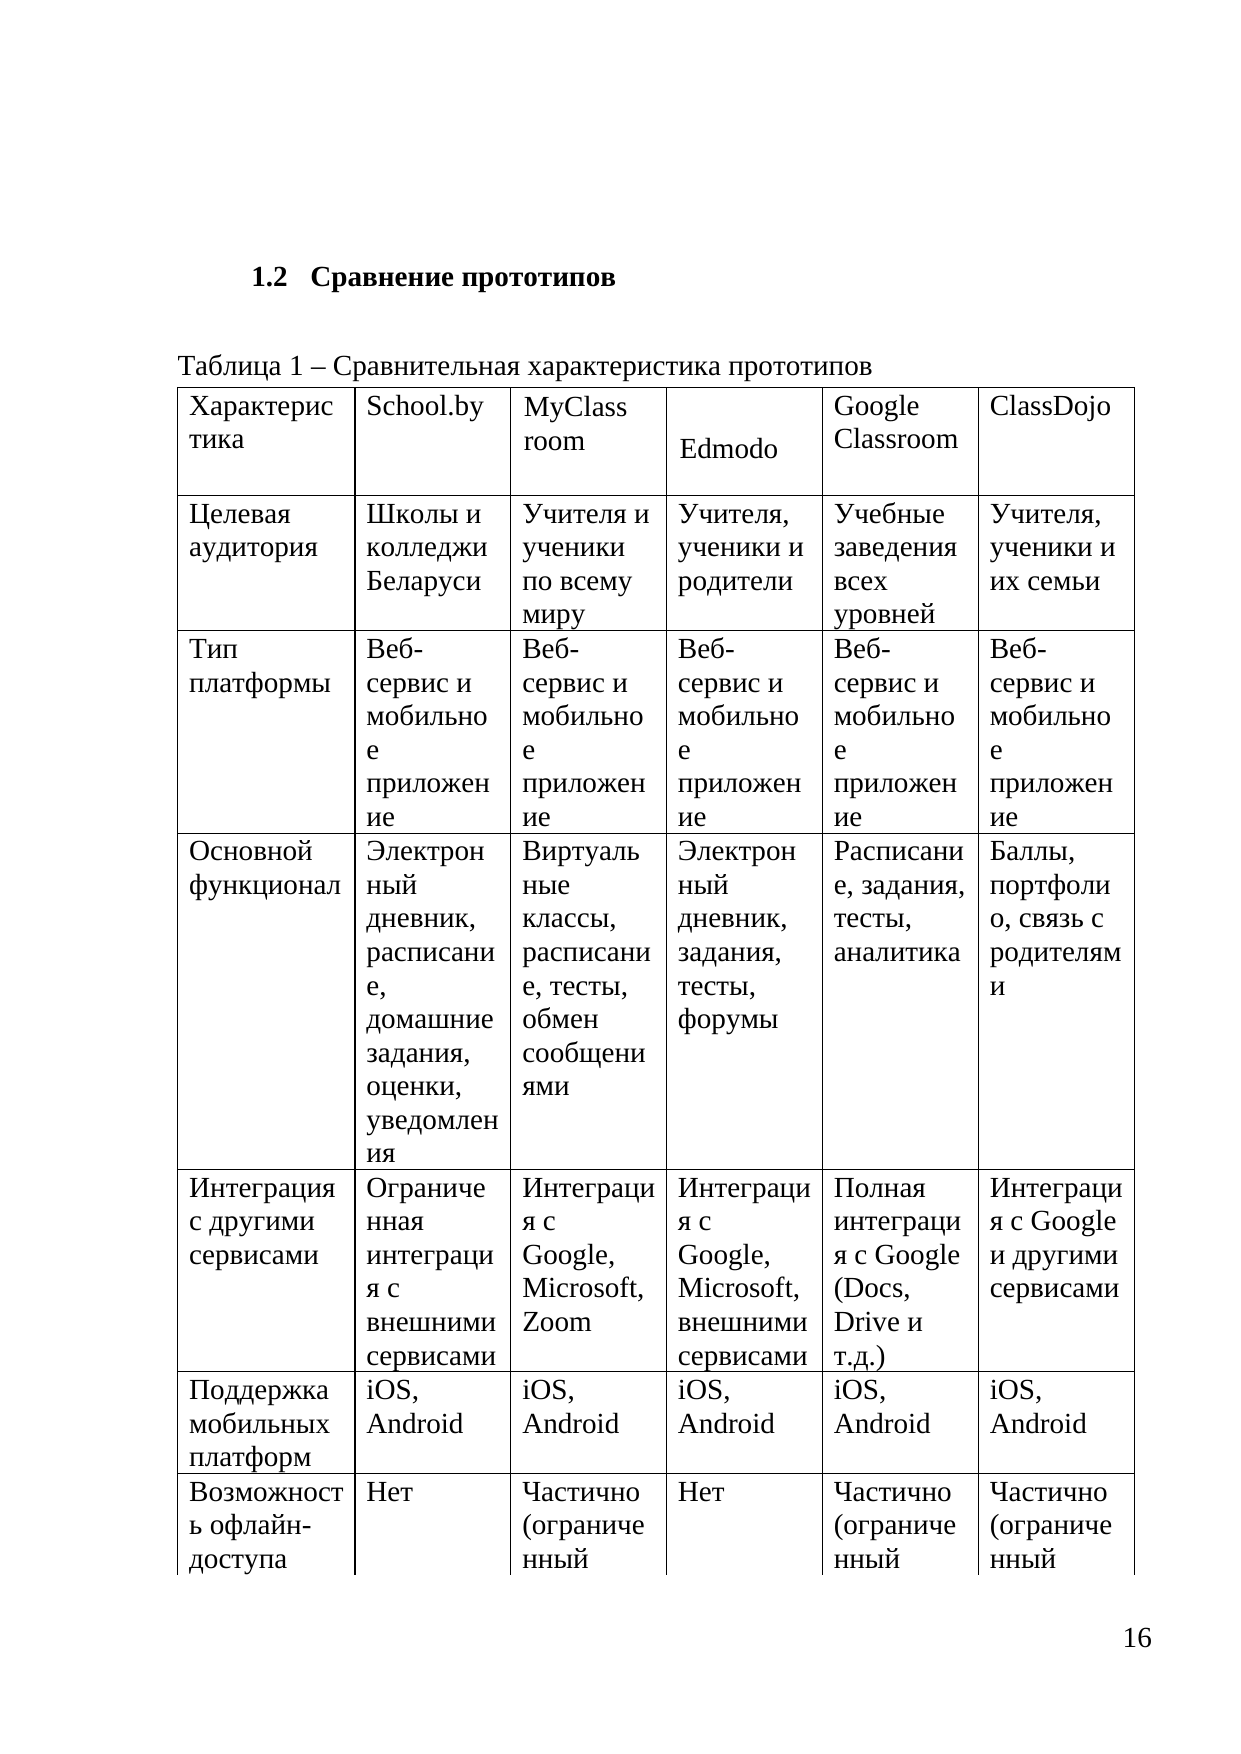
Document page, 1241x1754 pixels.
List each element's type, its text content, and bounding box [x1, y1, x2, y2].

table_header Характеристика [178, 388, 354, 495]
table_header [667, 388, 822, 495]
table_header [511, 388, 666, 495]
table_cell Учебные заведения всех уровней [823, 496, 978, 630]
table_header Google Classroom [823, 388, 978, 495]
table_cell Основной функционал [178, 834, 354, 1169]
table_cell Полная интеграция с Google (Docs, Drive и т.д.) [823, 1170, 978, 1371]
table_cell iOS, Android [979, 1372, 1134, 1473]
table_cell Учителя, ученики и их семьи [979, 496, 1134, 630]
table_header School.by [356, 388, 510, 495]
table_cell Веб-сервис и мобильное приложение [979, 631, 1134, 832]
table_cell Интеграция с Google и другими сервисами [979, 1170, 1134, 1371]
table_cell Веб-сервис и мобильное приложение [356, 631, 510, 832]
table_cell Баллы, портфолио, связь с родителями [979, 834, 1134, 1169]
table_cell Нет [356, 1474, 510, 1574]
table_cell Учителя, ученики и родители [667, 496, 822, 630]
subtitle Сравнение прототипов [251, 259, 1152, 292]
table_cell Поддержка мобильных платформ [178, 1372, 354, 1473]
table_cell Веб-сервис и мобильное приложение [823, 631, 978, 832]
table_cell Электронный дневник, расписание, домашние задания, оценки, уведомления [356, 834, 510, 1169]
table_cell Интеграция с Google, Microsoft, Zoom [511, 1170, 666, 1371]
table_cell Интеграция с Google, Microsoft, внешними сервисами [667, 1170, 822, 1371]
table_cell Ограниченная интеграция с внешними сервисами [356, 1170, 510, 1371]
text Таблица 1 – Сравнительная характеристика прототипов [177, 348, 1152, 382]
table_cell Веб-сервис и мобильное приложение [511, 631, 666, 832]
table_cell Интеграция с другими сервисами [178, 1170, 354, 1371]
table_cell Электронный дневник, задания, тесты, форумы [667, 834, 822, 1169]
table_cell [511, 1474, 666, 1574]
table_cell Учителя и ученики по всему миру [511, 496, 666, 630]
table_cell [823, 1474, 978, 1574]
table_cell Целевая аудитория [178, 496, 354, 630]
table_cell Веб-сервис и мобильное приложение [667, 631, 822, 832]
table_cell Тип платформы [178, 631, 354, 832]
table_cell iOS, Android [511, 1372, 666, 1473]
table_cell Виртуальные классы, расписание, тесты, обмен сообщениями [511, 834, 666, 1169]
table_header ClassDojo [979, 388, 1134, 495]
table_cell iOS, Android [823, 1372, 978, 1473]
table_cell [178, 1474, 354, 1574]
table_cell Школы и колледжи Беларуси [356, 496, 510, 630]
table_cell Нет [667, 1474, 822, 1574]
table_cell iOS, Android [667, 1372, 822, 1473]
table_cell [979, 1474, 1134, 1574]
table_cell iOS, Android [356, 1372, 510, 1473]
table_cell Расписание, задания, тесты, аналитика [823, 834, 978, 1169]
